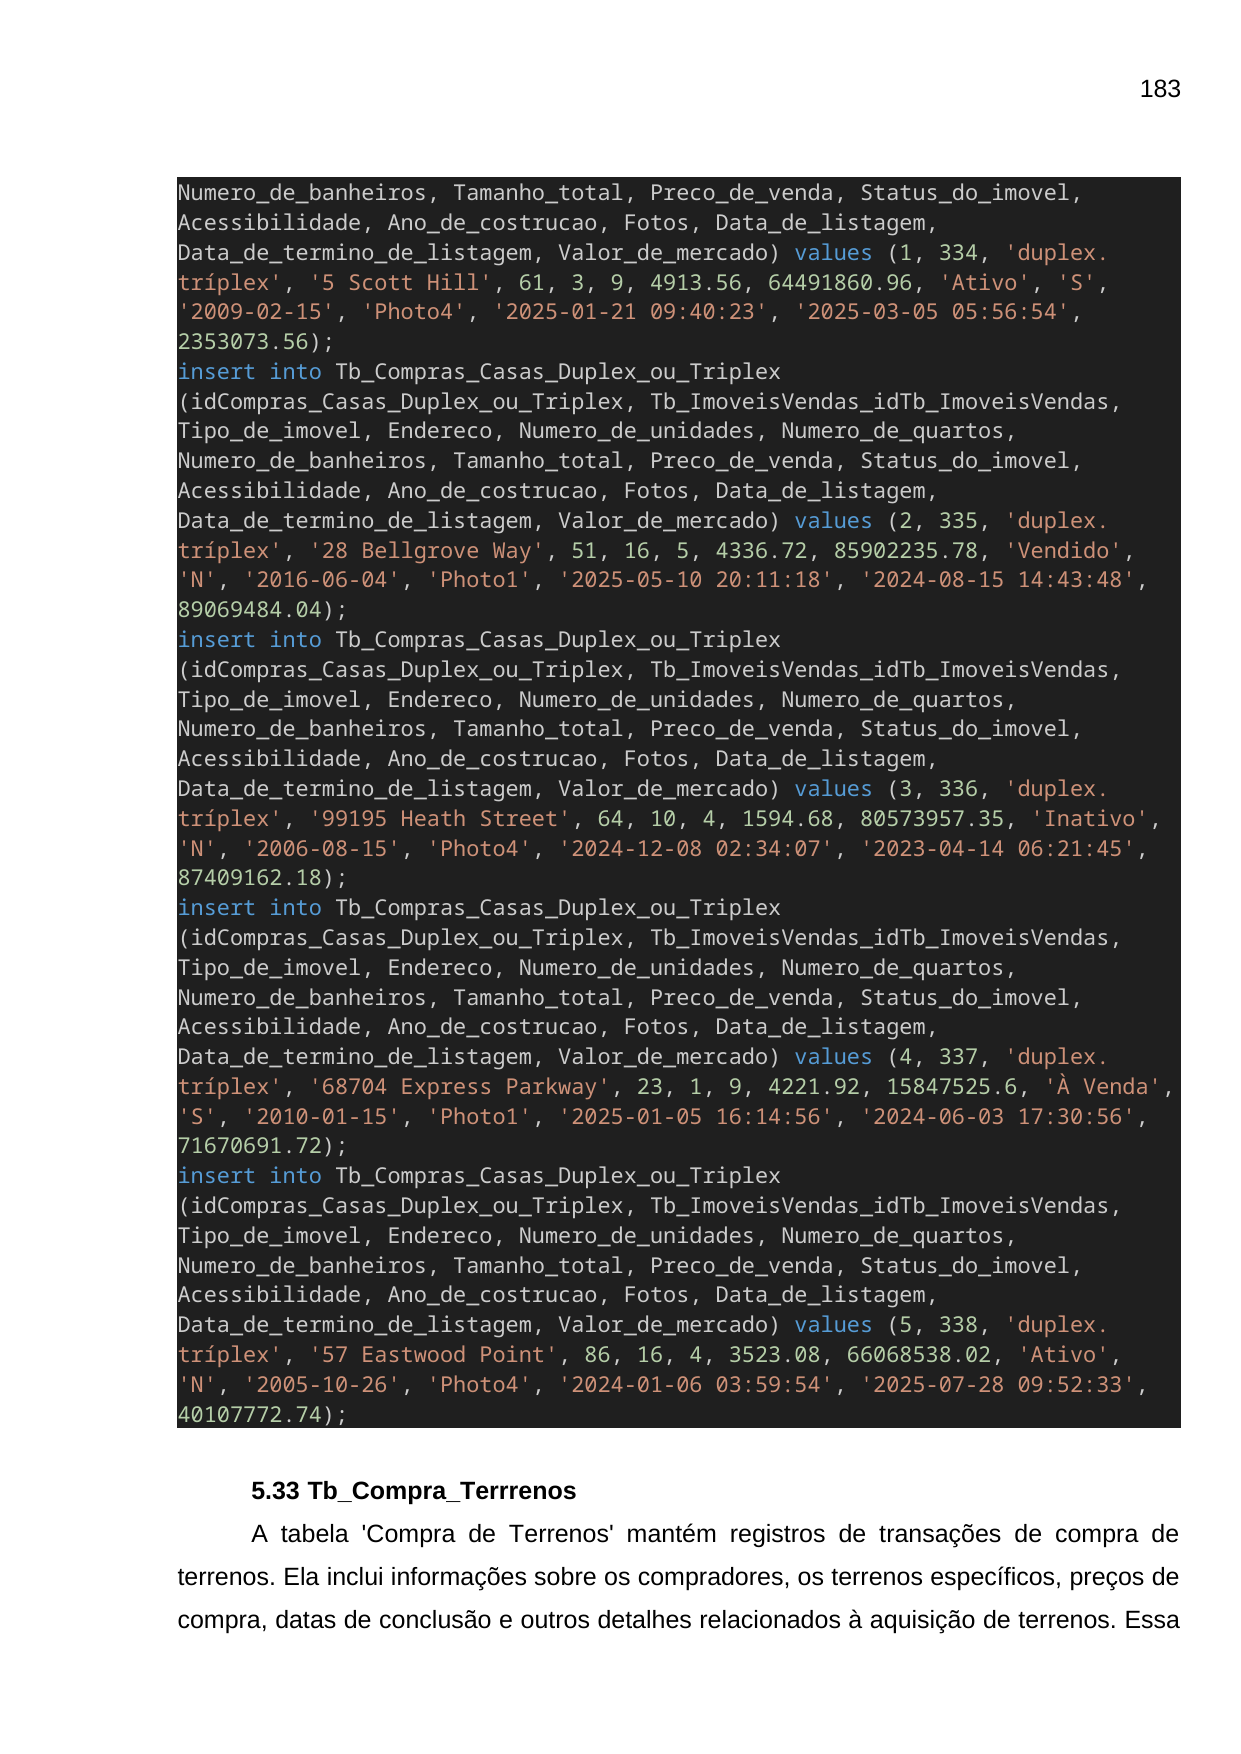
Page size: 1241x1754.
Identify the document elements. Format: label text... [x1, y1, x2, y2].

text insert into Tb_Compras_Casas_Duplex_ou_Triplex (idCompras_Casas_Duplex_ou_Triplex, Tb_ImoveisVendas_idTb_ImoveisVendas, Tipo_de_imovel, Endereco, Numero_de_unidades, Numero_de_quartos, Numero_de_banheiros, Tamanho_total, Preco_de_venda, Status_do_imovel, Acessibilidade, Ano_de_costrucao, Fotos, Data_de_listagem, Data_de_termino_de_listagem, Valor_de_mercado) values (5, 338, 'duplex. tríplex', '57 Eastwood Point', 86, 16, 4, 3523.08, 66068538.02, 'Ativo', 'N', '2005-10-26', 'Photo4', '2024-01-06 03:59:54', '2025-07-28 09:52:33', 40107772.74); [177, 1160, 1181, 1428]
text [177, 1519, 1181, 1634]
text insert into Tb_Compras_Casas_Duplex_ou_Triplex (idCompras_Casas_Duplex_ou_Triplex, Tb_ImoveisVendas_idTb_ImoveisVendas, Tipo_de_imovel, Endereco, Numero_de_unidades, Numero_de_quartos, Numero_de_banheiros, Tamanho_total, Preco_de_venda, Status_do_imovel, Acessibilidade, Ano_de_costrucao, Fotos, Data_de_listagem, Data_de_termino_de_listagem, Valor_de_mercado) values (2, 335, 'duplex. tríplex', '28 Bellgrove Way', 51, 16, 5, 4336.72, 85902235.78, 'Vendido', 'N', '2016-06-04', 'Photo1', '2025-05-10 20:11:18', '2024-08-15 14:43:48', 89069484.04); [177, 356, 1181, 624]
text insert into Tb_Compras_Casas_Duplex_ou_Triplex (idCompras_Casas_Duplex_ou_Triplex, Tb_ImoveisVendas_idTb_ImoveisVendas, Tipo_de_imovel, Endereco, Numero_de_unidades, Numero_de_quartos, Numero_de_banheiros, Tamanho_total, Preco_de_venda, Status_do_imovel, Acessibilidade, Ano_de_costrucao, Fotos, Data_de_listagem, Data_de_termino_de_listagem, Valor_de_mercado) values (3, 336, 'duplex. tríplex', '99195 Heath Street', 64, 10, 4, 1594.68, 80573957.35, 'Inativo', 'N', '2006-08-15', 'Photo4', '2024-12-08 02:34:07', '2023-04-14 06:21:45', 87409162.18); [177, 624, 1181, 892]
list Tb_Compra_Terrrenos [251, 1476, 1181, 1504]
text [177, 177, 1181, 356]
text insert into Tb_Compras_Casas_Duplex_ou_Triplex (idCompras_Casas_Duplex_ou_Triplex, Tb_ImoveisVendas_idTb_ImoveisVendas, Tipo_de_imovel, Endereco, Numero_de_unidades, Numero_de_quartos, Numero_de_banheiros, Tamanho_total, Preco_de_venda, Status_do_imovel, Acessibilidade, Ano_de_costrucao, Fotos, Data_de_listagem, Data_de_termino_de_listagem, Valor_de_mercado) values (4, 337, 'duplex. tríplex', '68704 Express Parkway', 23, 1, 9, 4221.92, 15847525.6, 'À Venda', 'S', '2010-01-15', 'Photo1', '2025-01-05 16:14:56', '2024-06-03 17:30:56', 71670691.72); [177, 892, 1181, 1160]
